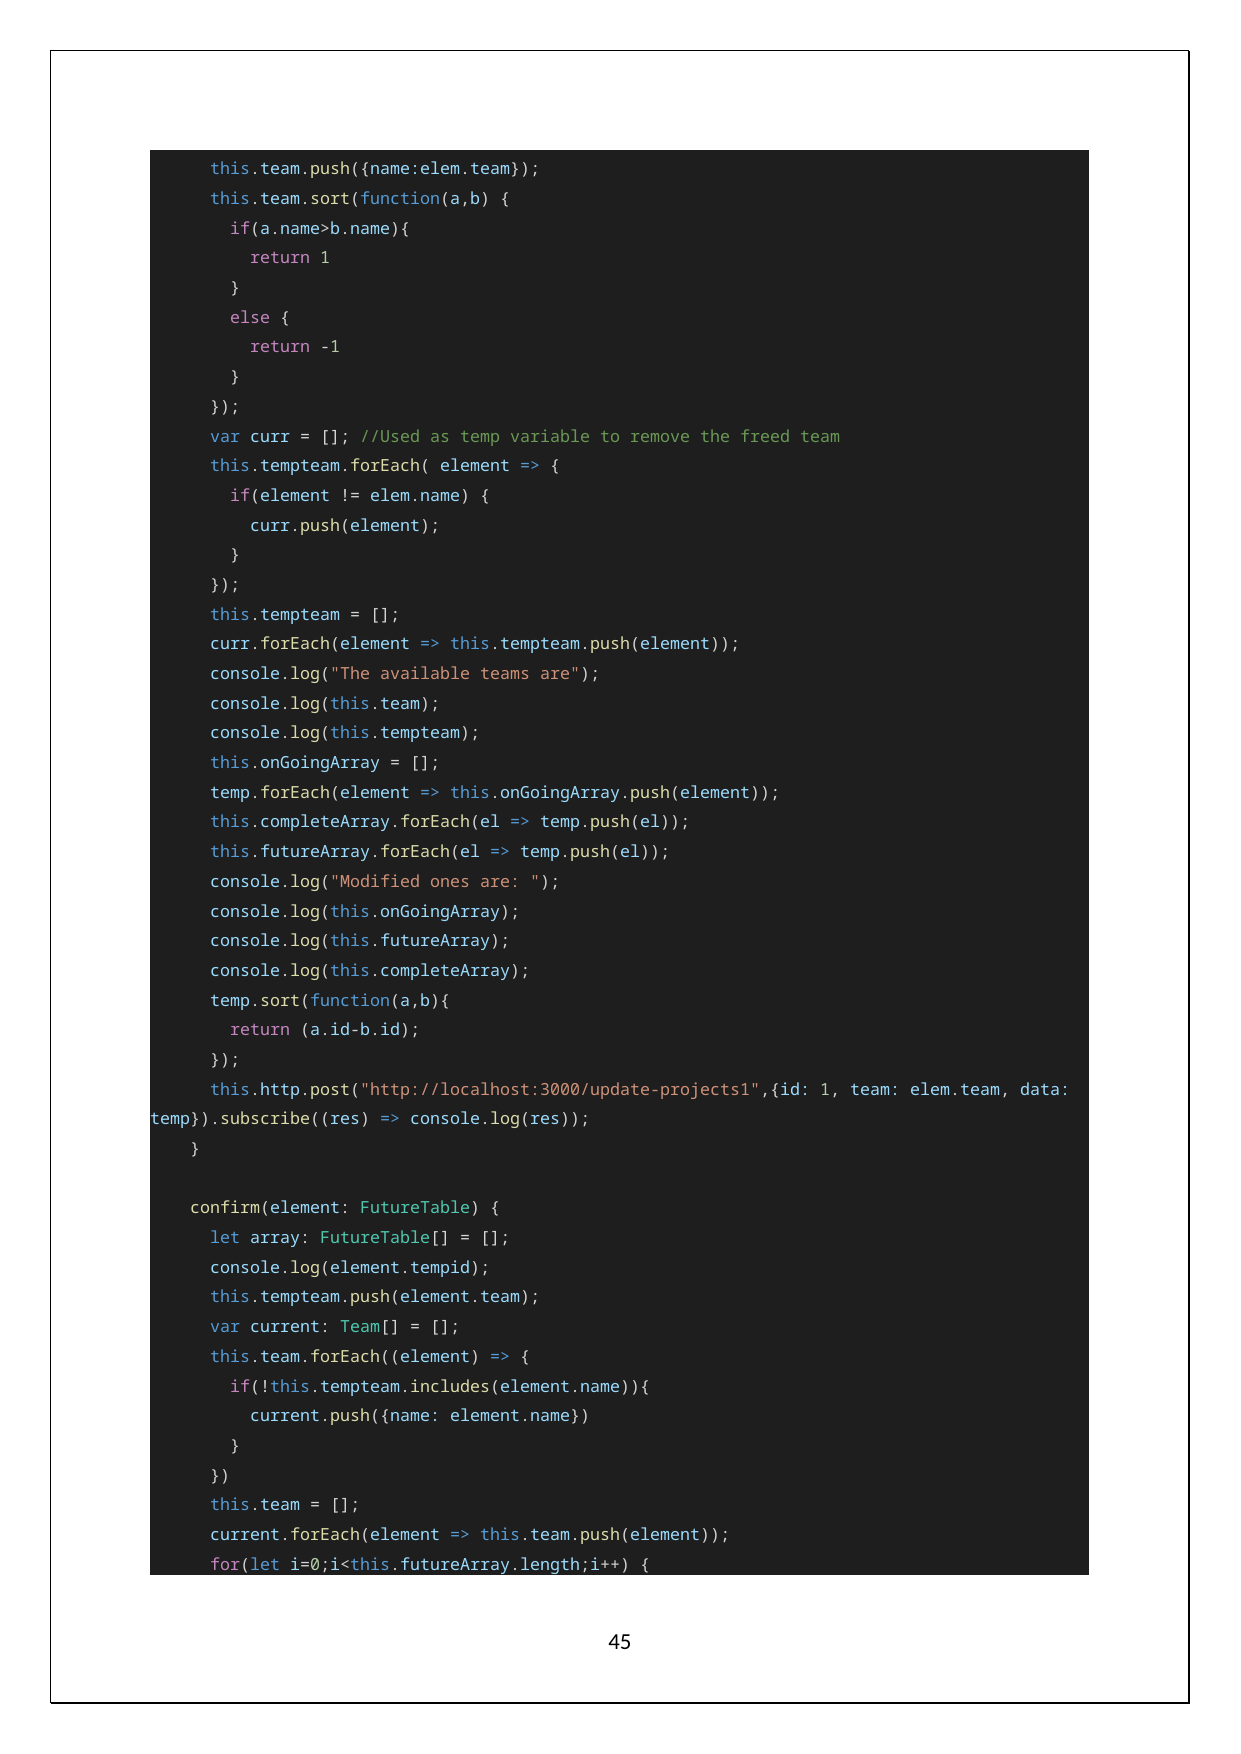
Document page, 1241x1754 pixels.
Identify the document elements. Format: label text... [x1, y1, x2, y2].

text this.tempteam.forEach( element => { [150, 447, 1089, 477]
text temp.forEach(element => this.onGoingArray.push(element)); [150, 773, 1089, 803]
text } [150, 1427, 1089, 1456]
text let array: FutureTable[] = []; [150, 1219, 1089, 1248]
text }) [150, 1456, 1089, 1486]
text confirm(element: FutureTable) { [150, 1189, 1089, 1219]
text this.tempteam = []; [150, 595, 1089, 625]
text curr.forEach(element => this.tempteam.push(element)); [150, 625, 1089, 655]
text return -1 [150, 328, 1089, 358]
text if(element != elem.name) { [150, 477, 1089, 506]
text } [150, 536, 1089, 566]
text console.log("Modified ones are: "); [150, 862, 1089, 892]
text current.forEach(element => this.team.push(element)); [150, 1516, 1089, 1545]
text this.tempteam.push(element.team); [150, 1278, 1089, 1308]
text console.log("The available teams are"); [150, 655, 1089, 684]
text var curr = []; //Used as temp variable to remove the freed team [150, 417, 1089, 447]
text current.push({name: element.name}) [150, 1397, 1089, 1427]
text } [150, 269, 1089, 298]
text this.team.sort(function(a,b) { [150, 180, 1089, 209]
text this.team = []; [150, 1486, 1089, 1516]
text for(let i=0;i<this.futureArray.length;i++) { [150, 1545, 1089, 1575]
text console.log(this.team); [150, 684, 1089, 714]
text temp.sort(function(a,b){ [150, 981, 1089, 1011]
text this.futureArray.forEach(el => temp.push(el)); [150, 833, 1089, 862]
text else { [150, 298, 1089, 328]
text }); [150, 387, 1089, 417]
text this.team.push({name:elem.team}); [150, 150, 1089, 180]
text return (a.id-b.id); [150, 1011, 1089, 1041]
text } [150, 1130, 1089, 1159]
text this.team.forEach((element) => { [150, 1337, 1089, 1367]
text return 1 [150, 239, 1089, 269]
text this.http.post("http://localhost:3000/update-projects1",{id: 1, team: elem.team, data: temp}).subscribe((res) => console.log(res)); [150, 1070, 1089, 1130]
text var current: Team[] = []; [150, 1308, 1089, 1337]
text console.log(this.onGoingArray); [150, 892, 1089, 922]
text console.log(this.completeArray); [150, 952, 1089, 981]
text }); [150, 1041, 1089, 1070]
text console.log(this.futureArray); [150, 922, 1089, 952]
text if(!this.tempteam.includes(element.name)){ [150, 1367, 1089, 1397]
text console.log(element.tempid); [150, 1248, 1089, 1278]
text this.completeArray.forEach(el => temp.push(el)); [150, 803, 1089, 833]
text console.log(this.tempteam); [150, 714, 1089, 744]
text }); [150, 566, 1089, 595]
text curr.push(element); [150, 506, 1089, 536]
text if(a.name>b.name){ [150, 209, 1089, 239]
text this.onGoingArray = []; [150, 744, 1089, 773]
text } [150, 358, 1089, 387]
